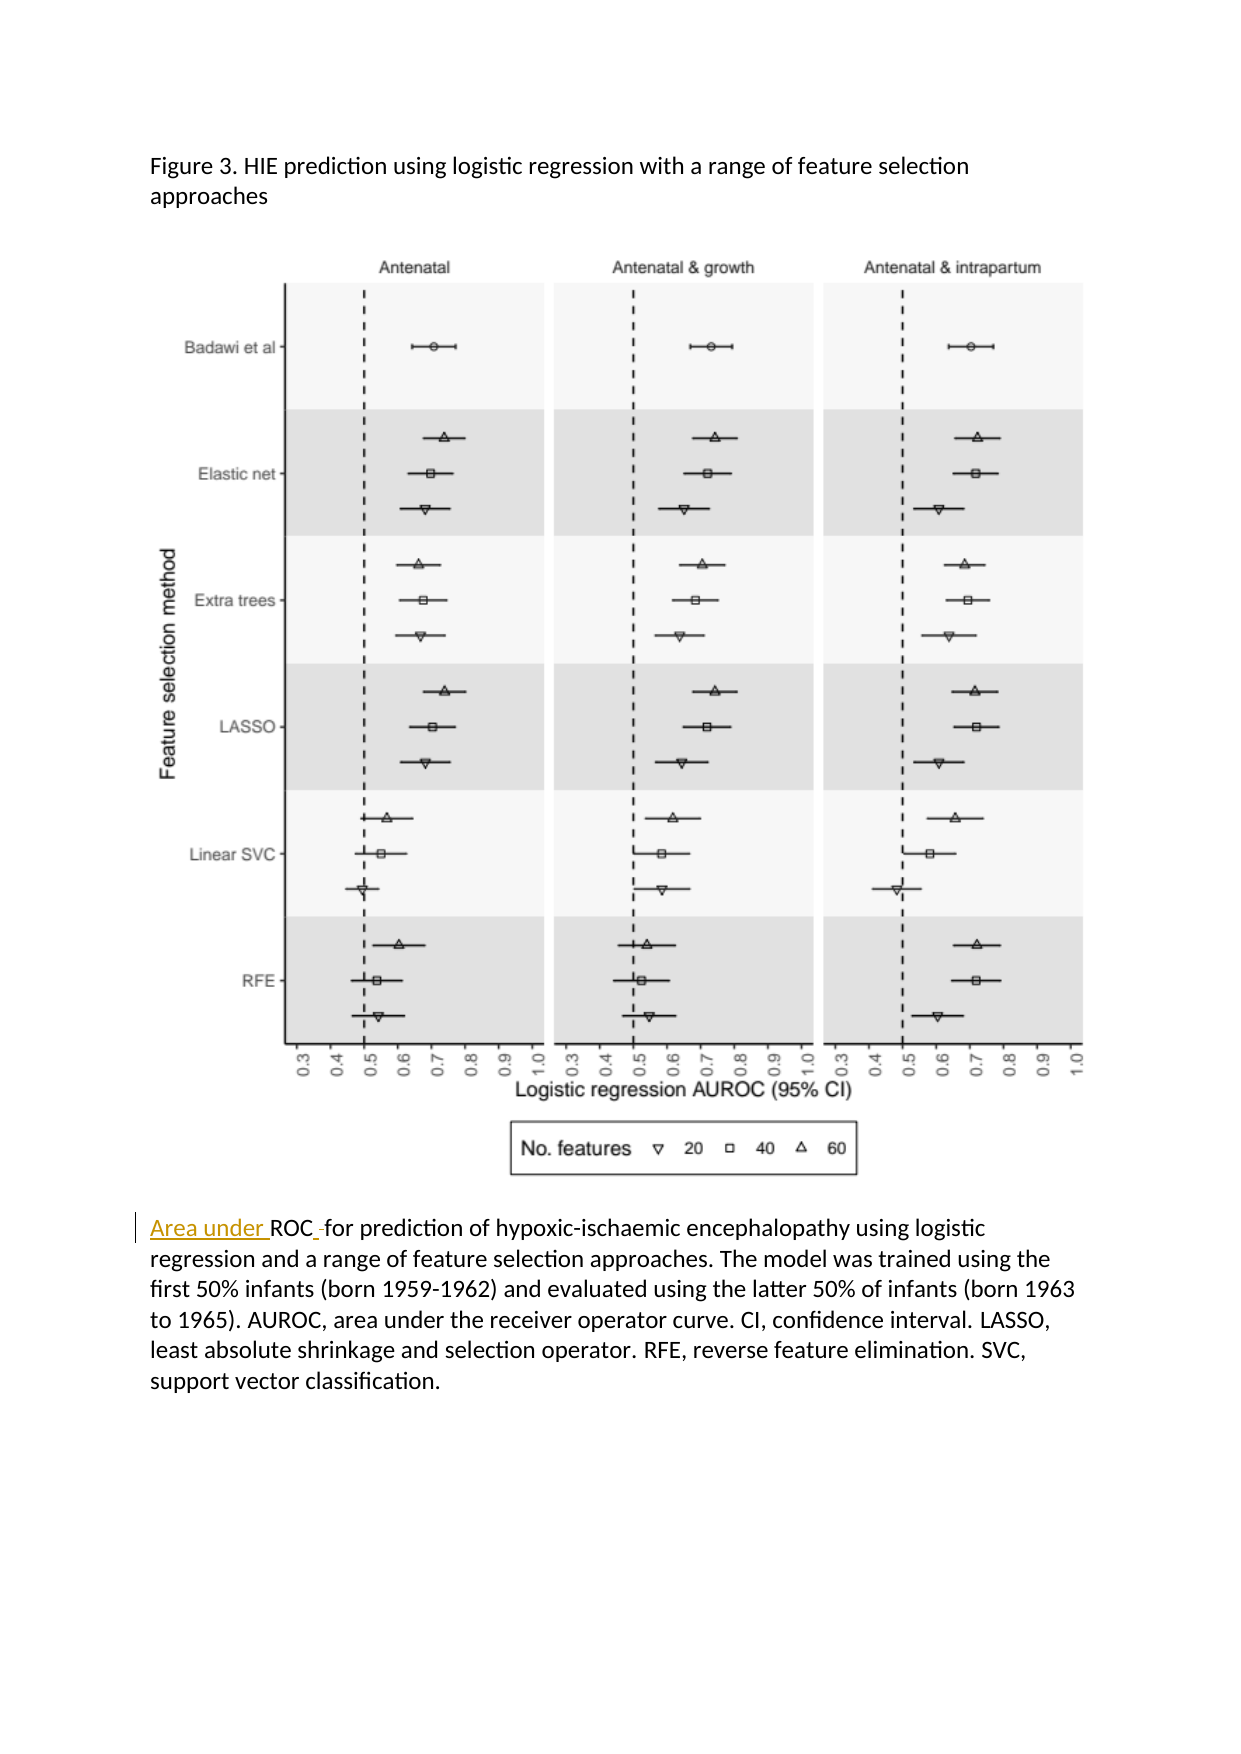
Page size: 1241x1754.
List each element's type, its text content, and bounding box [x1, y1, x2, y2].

text Figure 3. HIE prediction using logistic regression with a range of feature selection approaches [150, 150, 1090, 211]
text ROCfor prediction of hypoxic-ischaemic encephalopathy using logistic regression and a range of feature selection approaches. The model was trained using the first 50% infants (born 1959-1962) and evaluated using the latter 50% of infants (born 1963 to 1965). AUROC, area under the receiver operator curve. CI, confidence interval. LASSO, least absolute shrinkage and selection operator. RFE, reverse feature elimination. SVC, support vector classification. [150, 1212, 1090, 1395]
